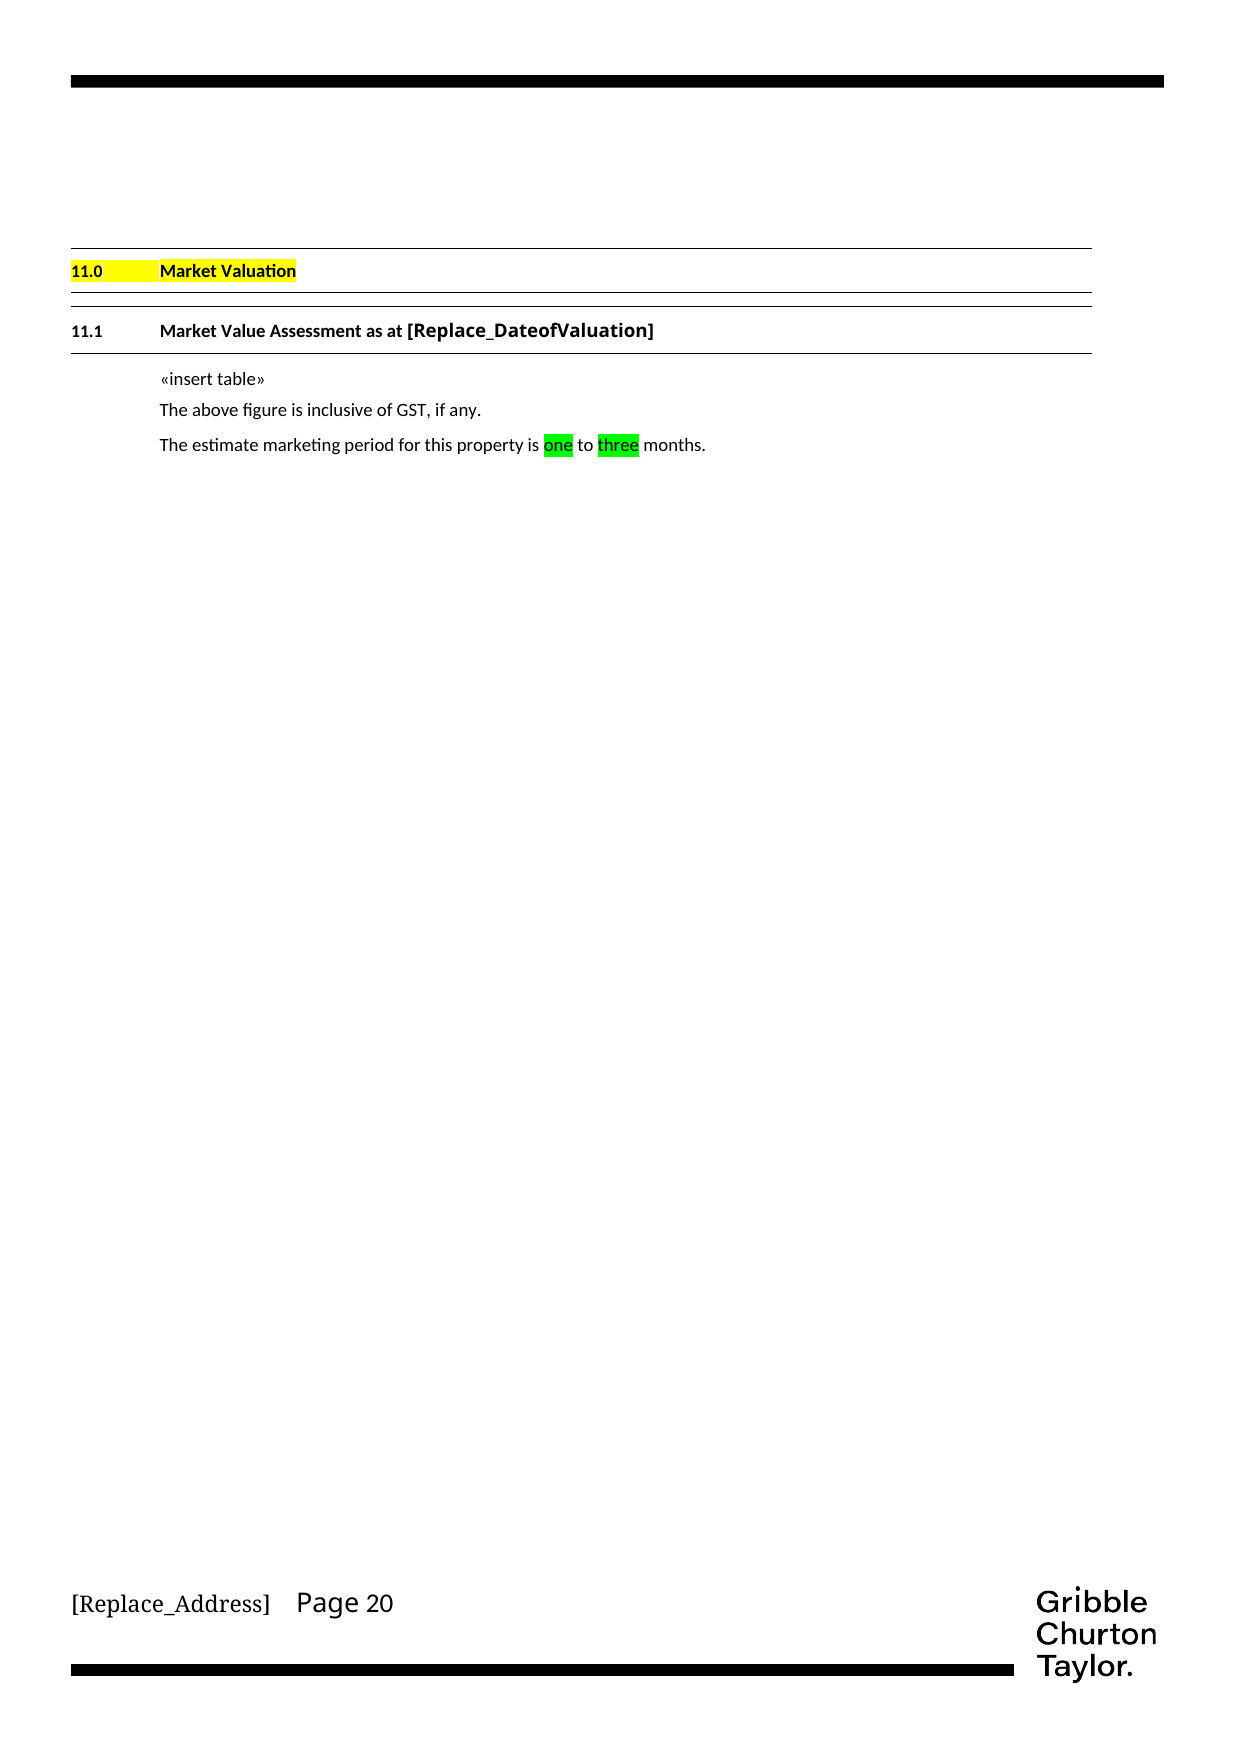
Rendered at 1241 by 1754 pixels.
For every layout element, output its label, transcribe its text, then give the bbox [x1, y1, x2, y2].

text The estimate marketing period for this property is one to three months. [159, 434, 544, 457]
subtitle Market Valuation [71, 249, 1092, 292]
text The above figure is inclusive of GST, if any. [159, 398, 1092, 421]
picture [1037, 1586, 1156, 1683]
text «insert table» [159, 367, 1092, 390]
subtitle Market Value Assessment as at [Replace_DateofValuation] [71, 307, 1092, 353]
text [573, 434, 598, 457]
text The estimate marketing period for this property is one to three months. [639, 434, 1092, 457]
